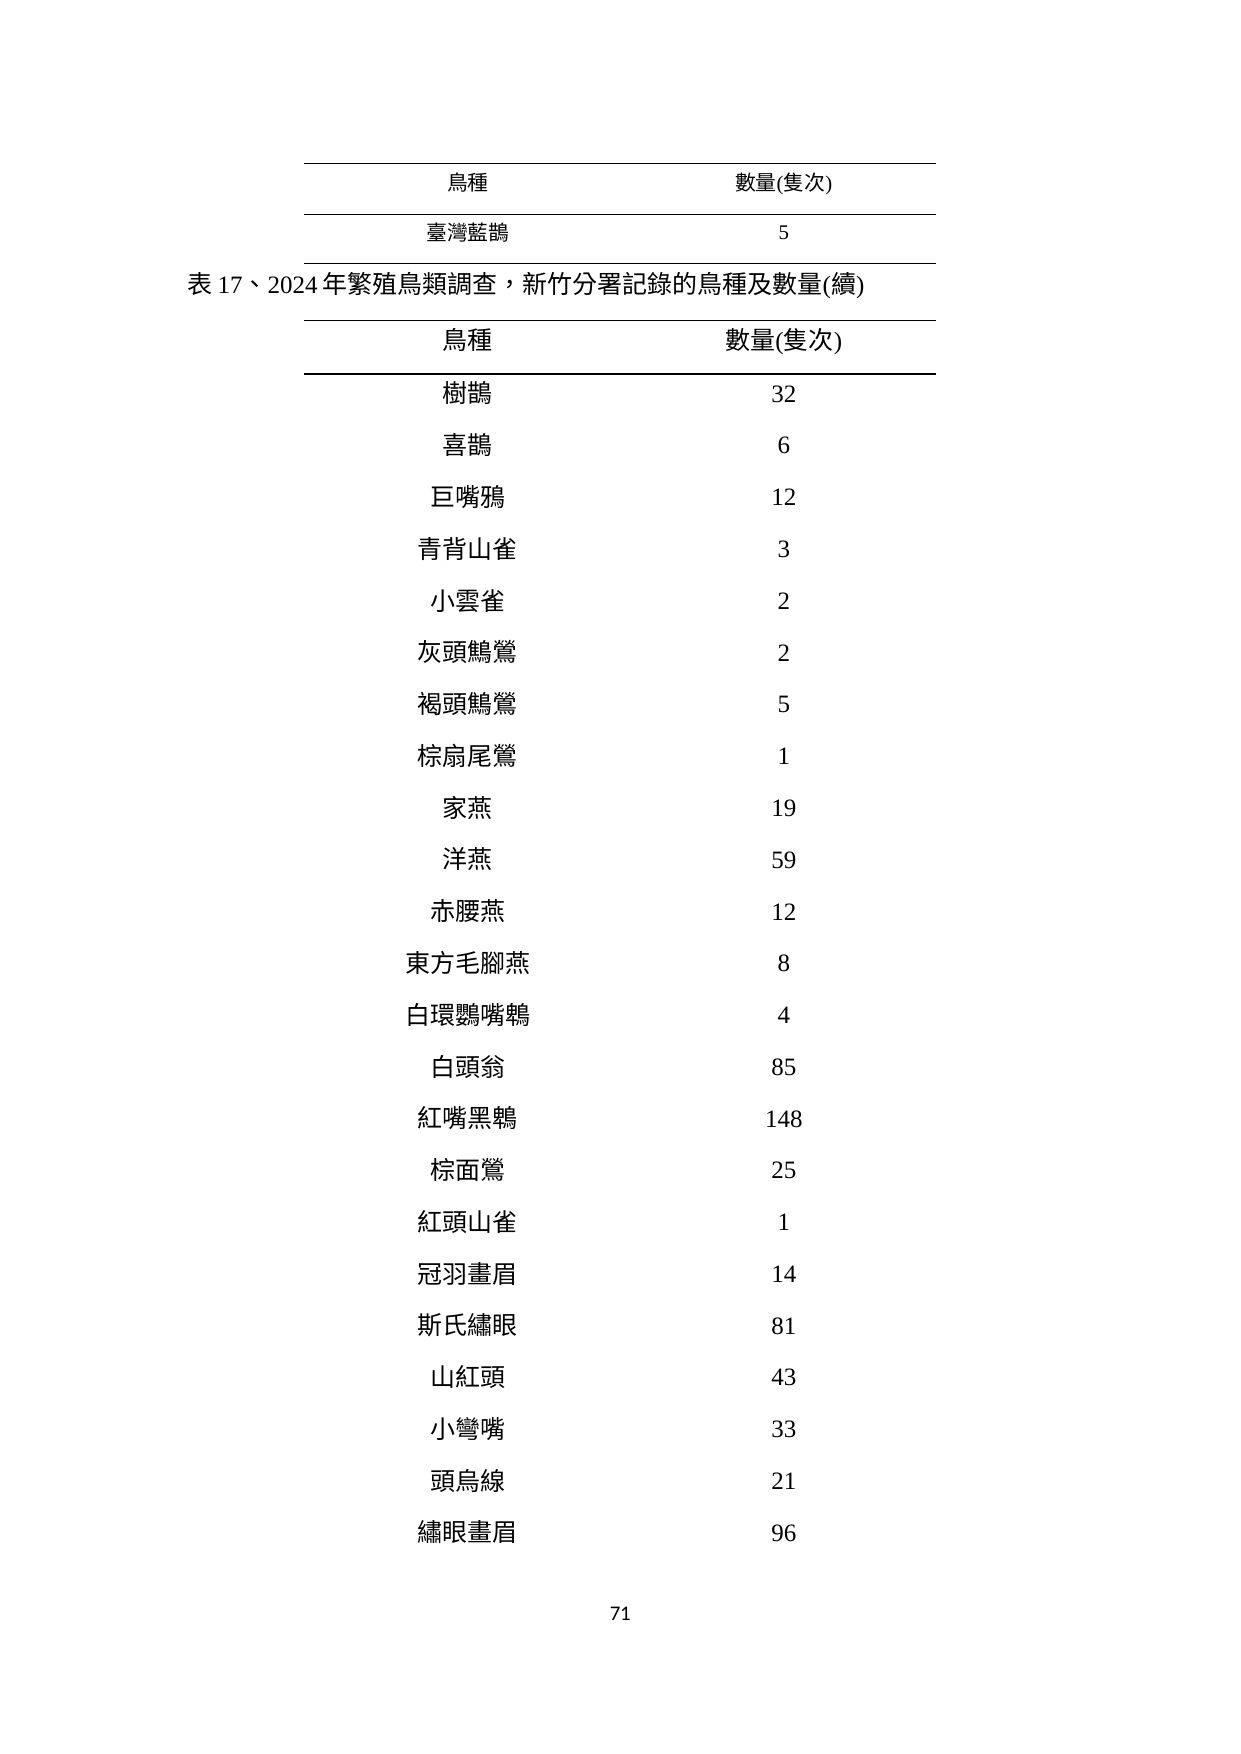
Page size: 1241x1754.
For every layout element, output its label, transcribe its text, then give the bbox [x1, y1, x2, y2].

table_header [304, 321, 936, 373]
text 表17、2024年繁殖鳥類調查，新竹分署記錄的鳥種及數量(續) [187, 264, 1053, 301]
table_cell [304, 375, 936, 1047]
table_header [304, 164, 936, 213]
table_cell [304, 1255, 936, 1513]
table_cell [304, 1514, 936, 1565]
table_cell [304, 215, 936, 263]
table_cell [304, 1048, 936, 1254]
